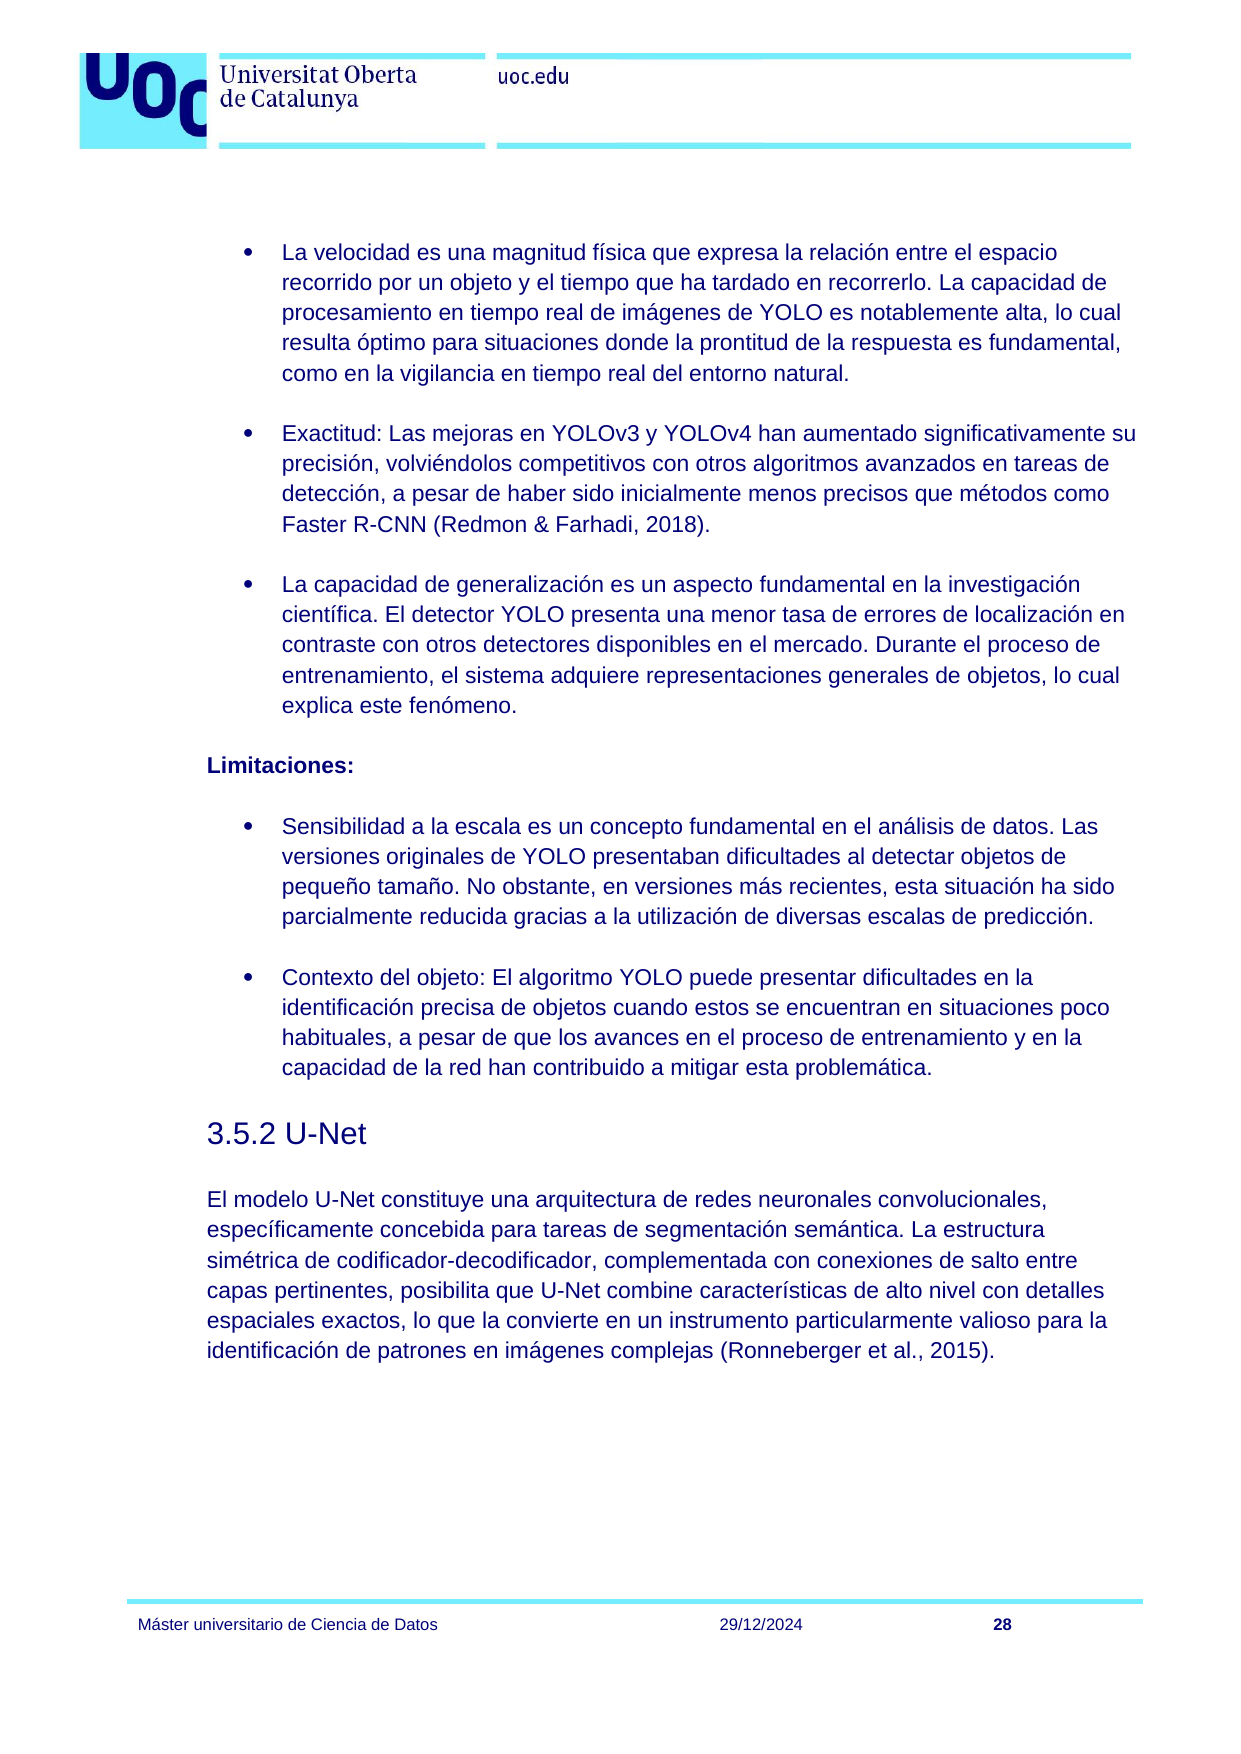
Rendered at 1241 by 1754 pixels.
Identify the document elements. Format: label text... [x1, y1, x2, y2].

list La velocidad es una magnitud física que expresa la relación entre el espacio recorrido por un objeto y el tiempo que ha tardado en recorrerlo. La capacidad de procesamiento en tiempo real de imágenes de YOLO es notablemente alta, lo cual resulta óptimo para situaciones donde la prontitud de la respuesta es fundamental, como en la vigilancia en tiempo real del entorno natural. [244, 239, 1137, 386]
text El modelo U-Net constituye una arquitectura de redes neuronales convolucionales, específicamente concebida para tareas de segmentación semántica. La estructura simétrica de codificador-decodificador, complementada con conexiones de salto entre capas pertinentes, posibilita que U-Net combine características de alto nivel con detalles espaciales exactos, lo que la convierte en un instrumento particularmente valioso para la identificación de patrones en imágenes complejas (Ronneberger et al., 2015). [207, 1186, 1137, 1364]
picture [74, 53, 1132, 149]
list Contexto del objeto: El algoritmo YOLO puede presentar dificultades en la identificación precisa de objetos cuando estos se encuentran en situaciones poco habituales, a pesar de que los avances en el proceso de entrenamiento y en la capacidad de la red han contribuido a mitigar esta problemática. [244, 964, 1137, 1081]
list Exactitud: Las mejoras en YOLOv3 y YOLOv4 han aumentado significativamente su precisión, volviéndolos competitivos con otros algoritmos avanzados en tareas de detección, a pesar de haber sido inicialmente menos precisos que métodos como Faster R-CNN (Redmon & Farhadi, 2018). [244, 420, 1137, 537]
subtitle 3.5.2 U-Net [207, 1115, 1137, 1151]
list Sensibilidad a la escala es un concepto fundamental en el análisis de datos. Las versiones originales de YOLO presentaban dificultades al detectar objetos de pequeño tamaño. No obstante, en versiones más recientes, esta situación ha sido parcialmente reducida gracias a la utilización de diversas escalas de predicción. [244, 813, 1137, 930]
list La capacidad de generalización es un aspecto fundamental en la investigación científica. El detector YOLO presenta una menor tasa de errores de localización en contraste con otros detectores disponibles en el mercado. Durante el proceso de entrenamiento, el sistema adquiere representaciones generales de objetos, lo cual explica este fenómeno. [244, 571, 1137, 718]
text Limitaciones: [207, 752, 1137, 779]
